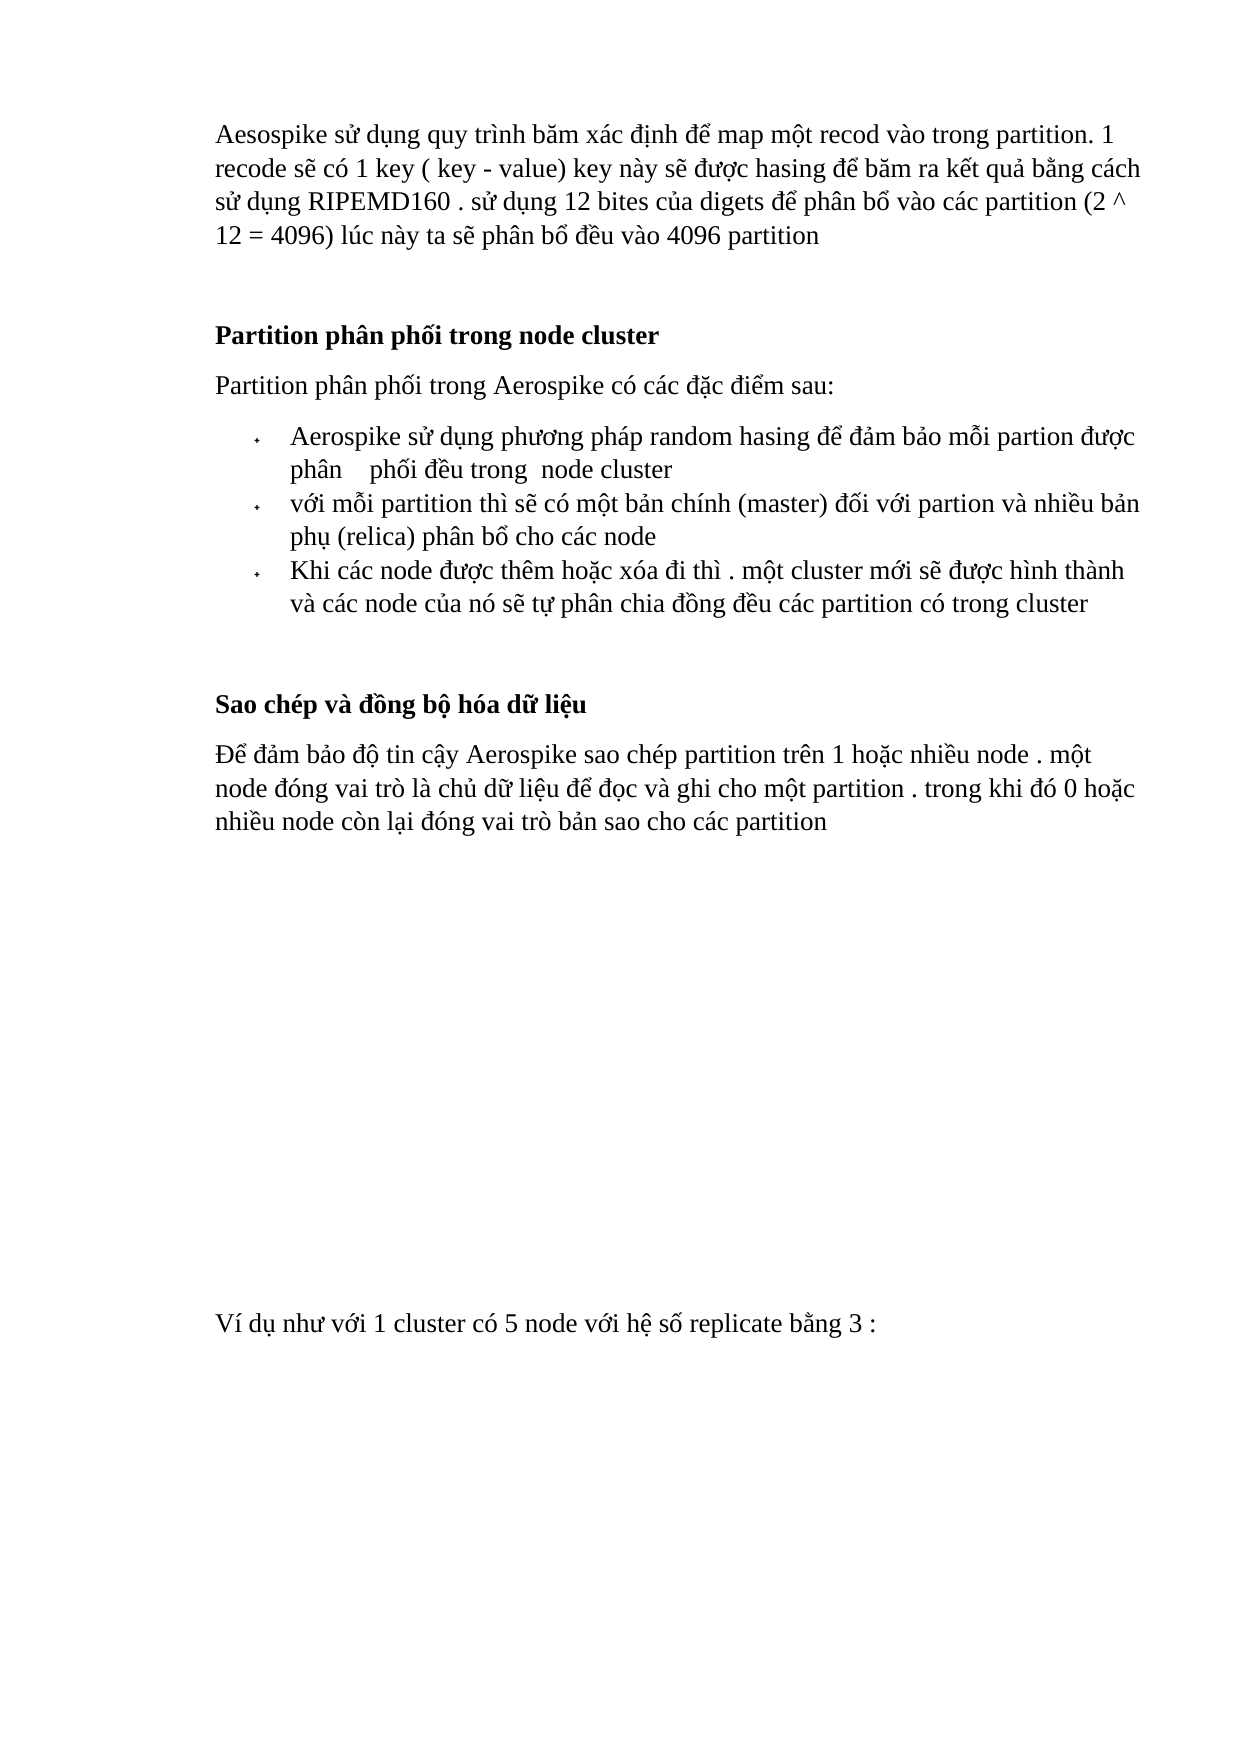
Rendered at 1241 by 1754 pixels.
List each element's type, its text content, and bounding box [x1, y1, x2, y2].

text Sao chép và đồng bộ hóa dữ liệu [215, 688, 1152, 719]
list Khi các node được thêm hoặc xóa đi thì . một cluster mới sẽ được hình thành và các node của nó sẽ tự phân chia đồng đều các partition có trong cluster [252, 554, 1152, 619]
text Ví dụ như với 1 cluster có 5 node với hệ số replicate bằng 3 : [215, 1307, 1152, 1338]
text Để đảm bảo độ tin cậy Aerospike sao chép partition trên 1 hoặc nhiều node . một node đóng vai trò là chủ dữ liệu để đọc và ghi cho một partition . trong khi đó 0 hoặc nhiều node còn lại đóng vai trò bản sao cho các partition [215, 738, 1152, 836]
text Partition phân phối trong Aerospike có các đặc điểm sau: [215, 369, 1152, 401]
text Partition phân phối trong node cluster [215, 319, 1152, 350]
list Aerospike sử dụng phương pháp random hasing để đảm bảo mỗi partion được phân phối đều trong node cluster [252, 419, 1152, 484]
list với mỗi partition thì sẽ có một bản chính (master) đối với partion và nhiều bản phụ (relica) phân bổ cho các node [252, 487, 1152, 552]
text Aesospike sử dụng quy trình băm xác định để map một recod vào trong partition. 1 recode sẽ có 1 key ( key - value) key này sẽ được hasing để băm ra kết quả bằng cách sử dụng RIPEMD160 . sử dụng 12 bites của digets để phân bổ vào các partition (2 ^ 12 = 4096) lúc này ta sẽ phân bổ đều vào 4096 partition [215, 118, 1152, 250]
